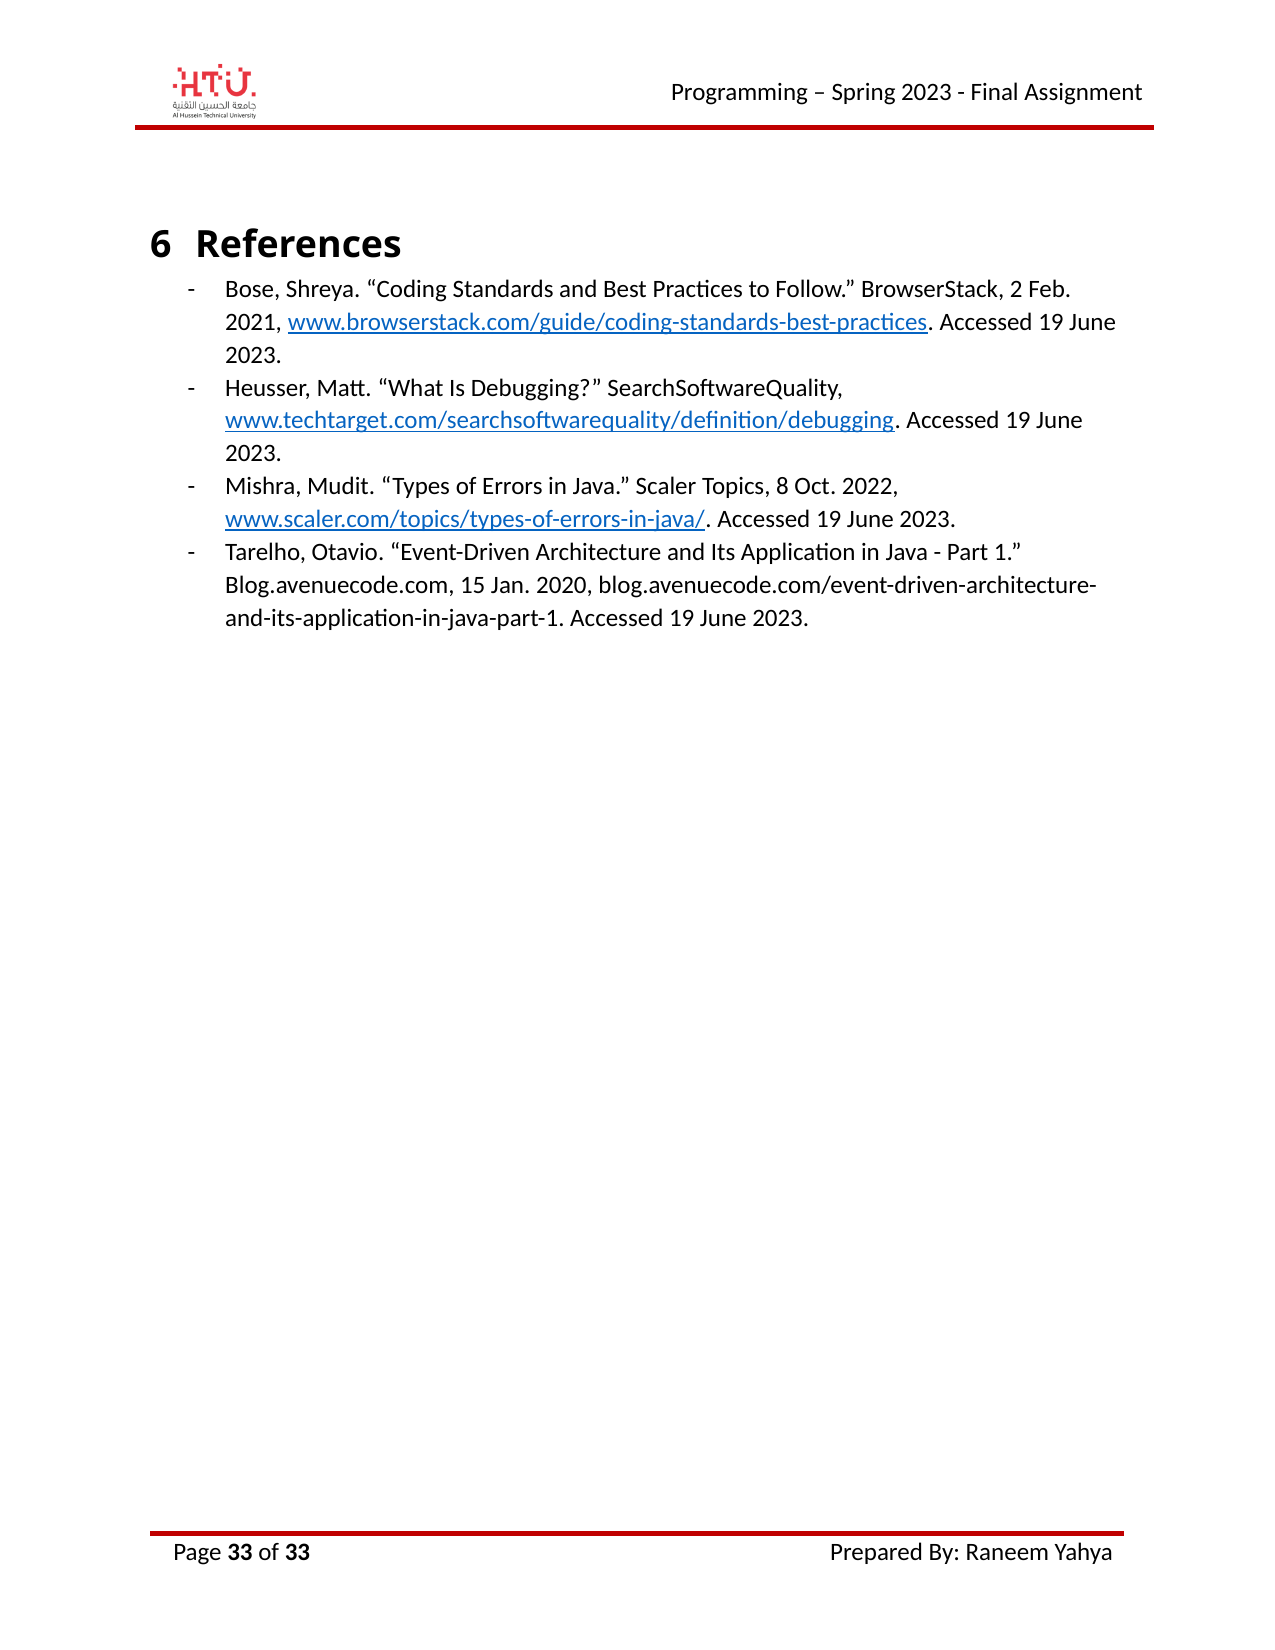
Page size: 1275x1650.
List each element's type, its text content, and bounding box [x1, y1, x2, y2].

list Mishra, Mudit. “Types of Errors in Java.” Scaler Topics, 8 Oct. 2022, www.scaler.com/topics/types-of-errors-in-java/. Accessed 19 June 2023. [187, 470, 1125, 534]
subtitle References [150, 218, 1125, 269]
list Heusser, Matt. “What Is Debugging?” SearchSoftwareQuality, www.techtarget.com/searchsoftwarequality/definition/debugging. Accessed 19 June 2023. [187, 372, 1125, 468]
list Bose, Shreya. “Coding Standards and Best Practices to Follow.” BrowserStack, 2 Feb. 2021, www.browserstack.com/guide/coding-standards-best-practices. Accessed 19 June 2023. [187, 273, 1125, 369]
list Tarelho, Otavio. “Event-Driven Architecture and Its Application in Java - Part 1.” Blog.avenuecode.com, 15 Jan. 2020, blog.avenuecode.com/event-driven-architecture-and-its-application-in-java-part-1. Accessed 19 June 2023. [187, 536, 1125, 633]
picture [146, 60, 273, 123]
